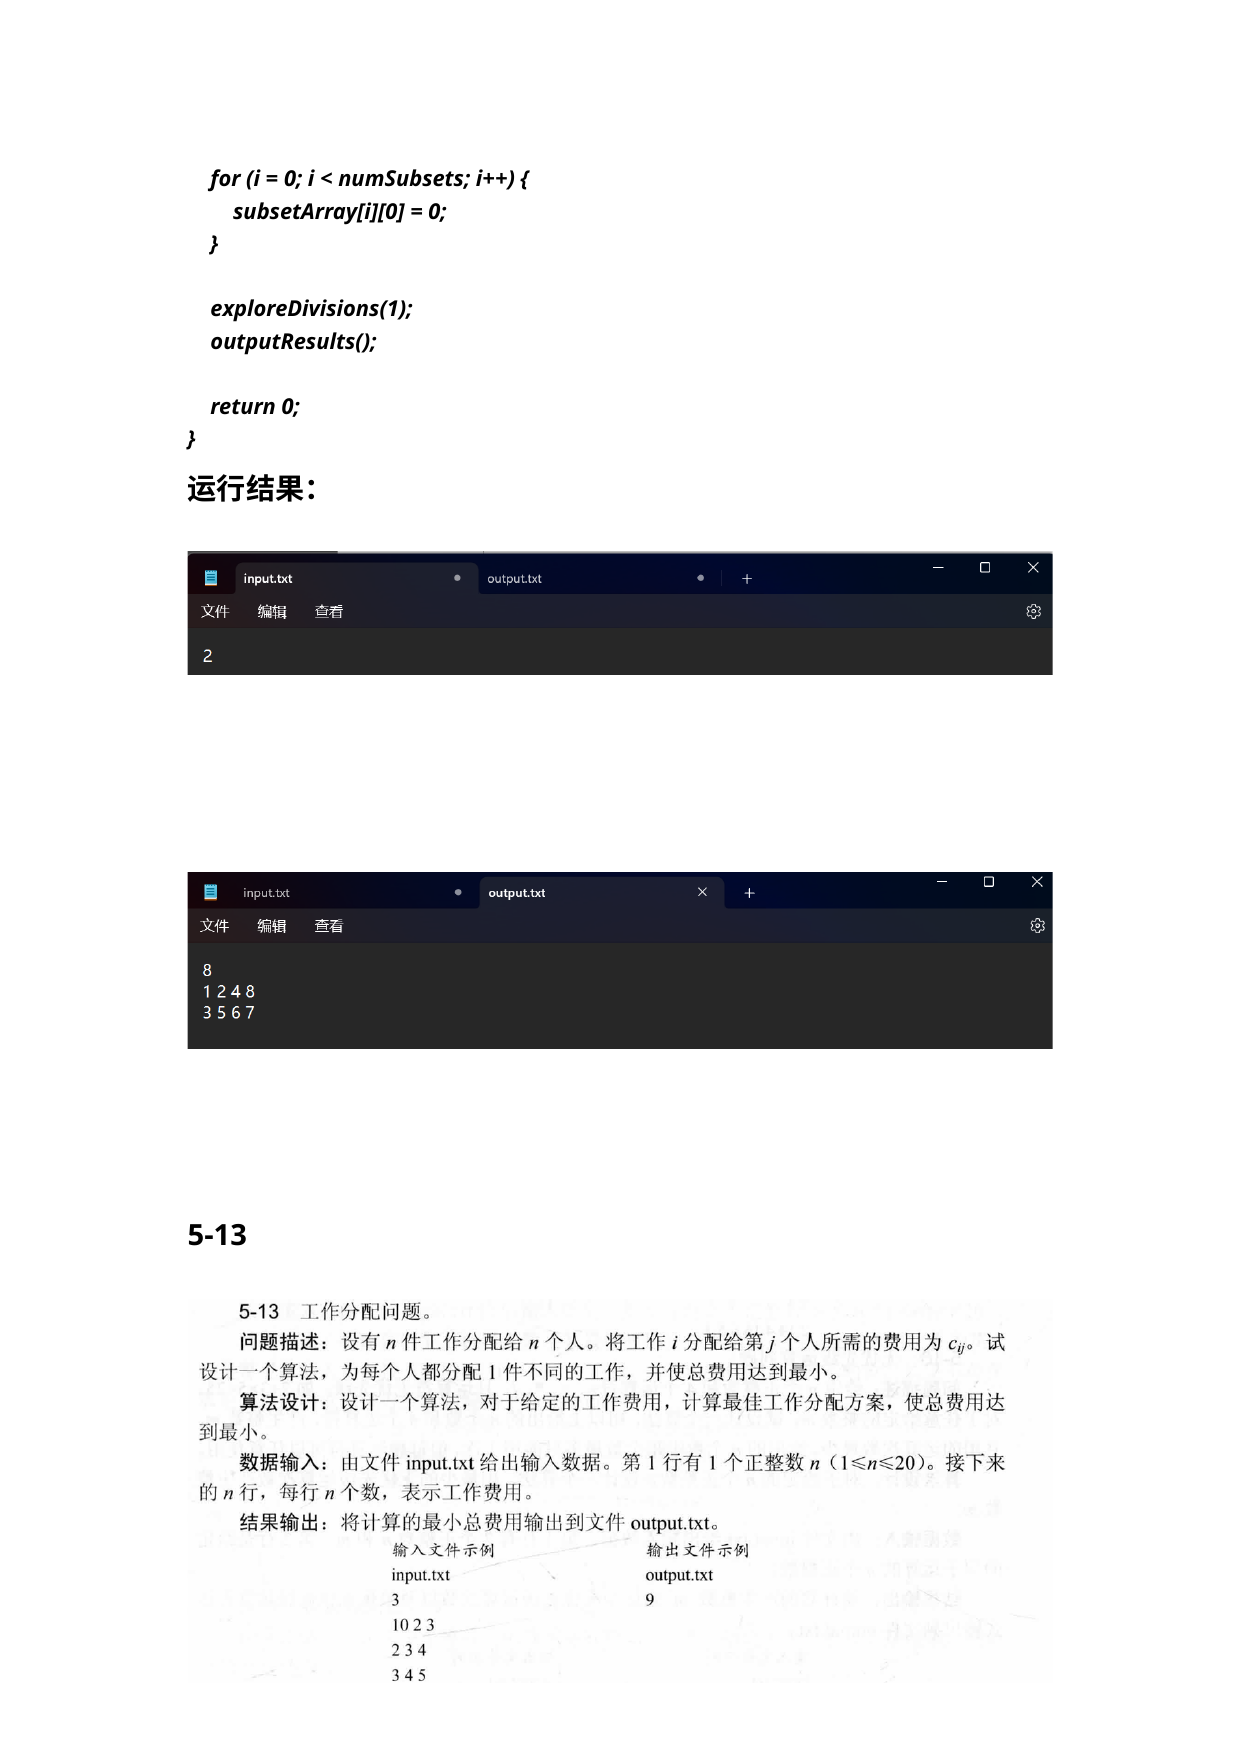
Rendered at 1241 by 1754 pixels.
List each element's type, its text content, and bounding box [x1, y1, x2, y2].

text return 0; [187, 389, 1053, 422]
picture [187, 872, 1053, 1049]
text 运行结果： [187, 454, 1053, 519]
text for (i = 0; i < numSubsets; i++) { [187, 162, 1053, 194]
text outputResults(); [187, 324, 1053, 357]
text 5-13 [187, 1202, 1053, 1267]
picture [187, 1299, 1053, 1683]
text } [187, 422, 1053, 454]
text subsetArray[i][0] = 0; [187, 194, 1053, 227]
text exploreDivisions(1); [187, 292, 1053, 324]
text } [187, 227, 1053, 259]
picture [187, 551, 1053, 675]
